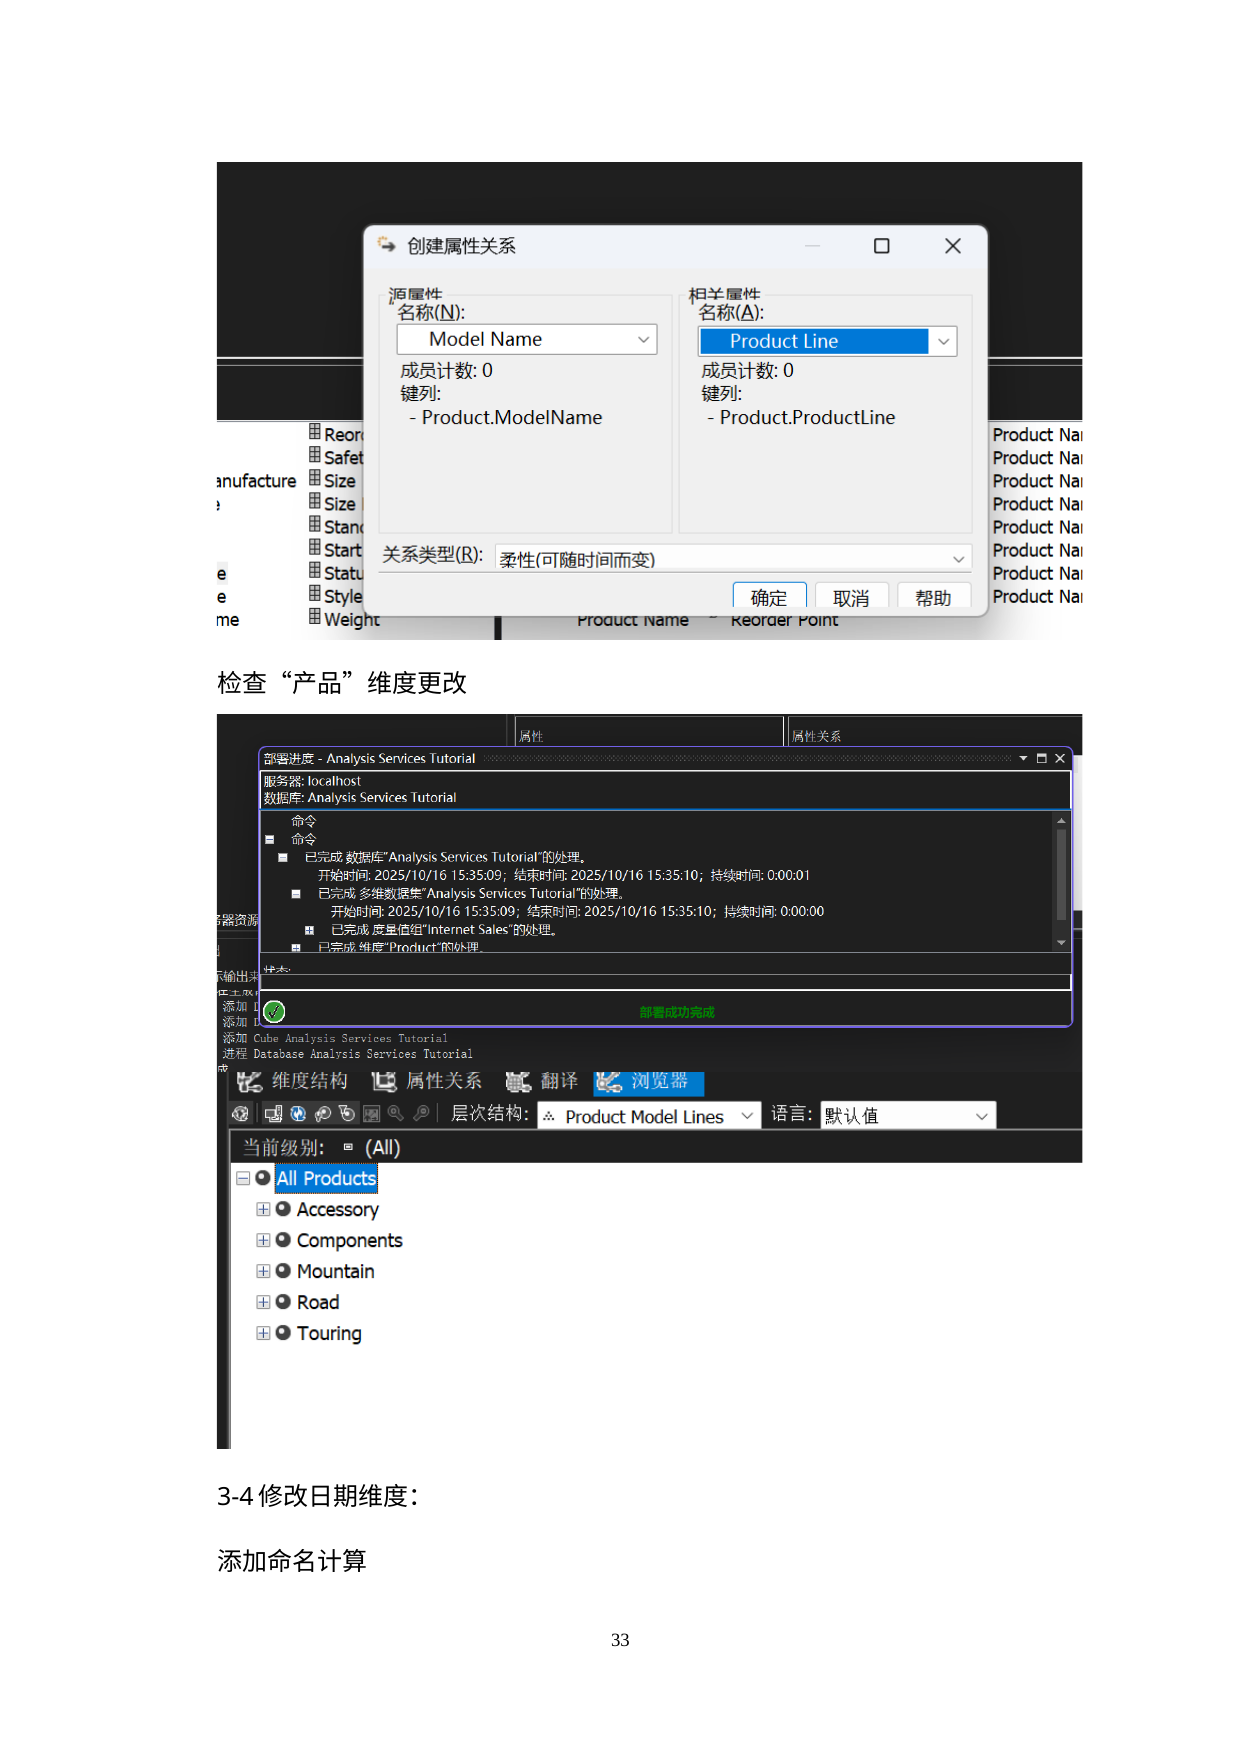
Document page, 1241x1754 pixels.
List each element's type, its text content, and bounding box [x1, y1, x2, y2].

text 3-4修改日期维度： [217, 1462, 1053, 1527]
text 添加命名计算 [217, 1527, 1053, 1592]
text 检查“产品”维度更改 [217, 649, 1053, 714]
picture [216, 162, 1083, 640]
picture [216, 714, 1083, 1449]
